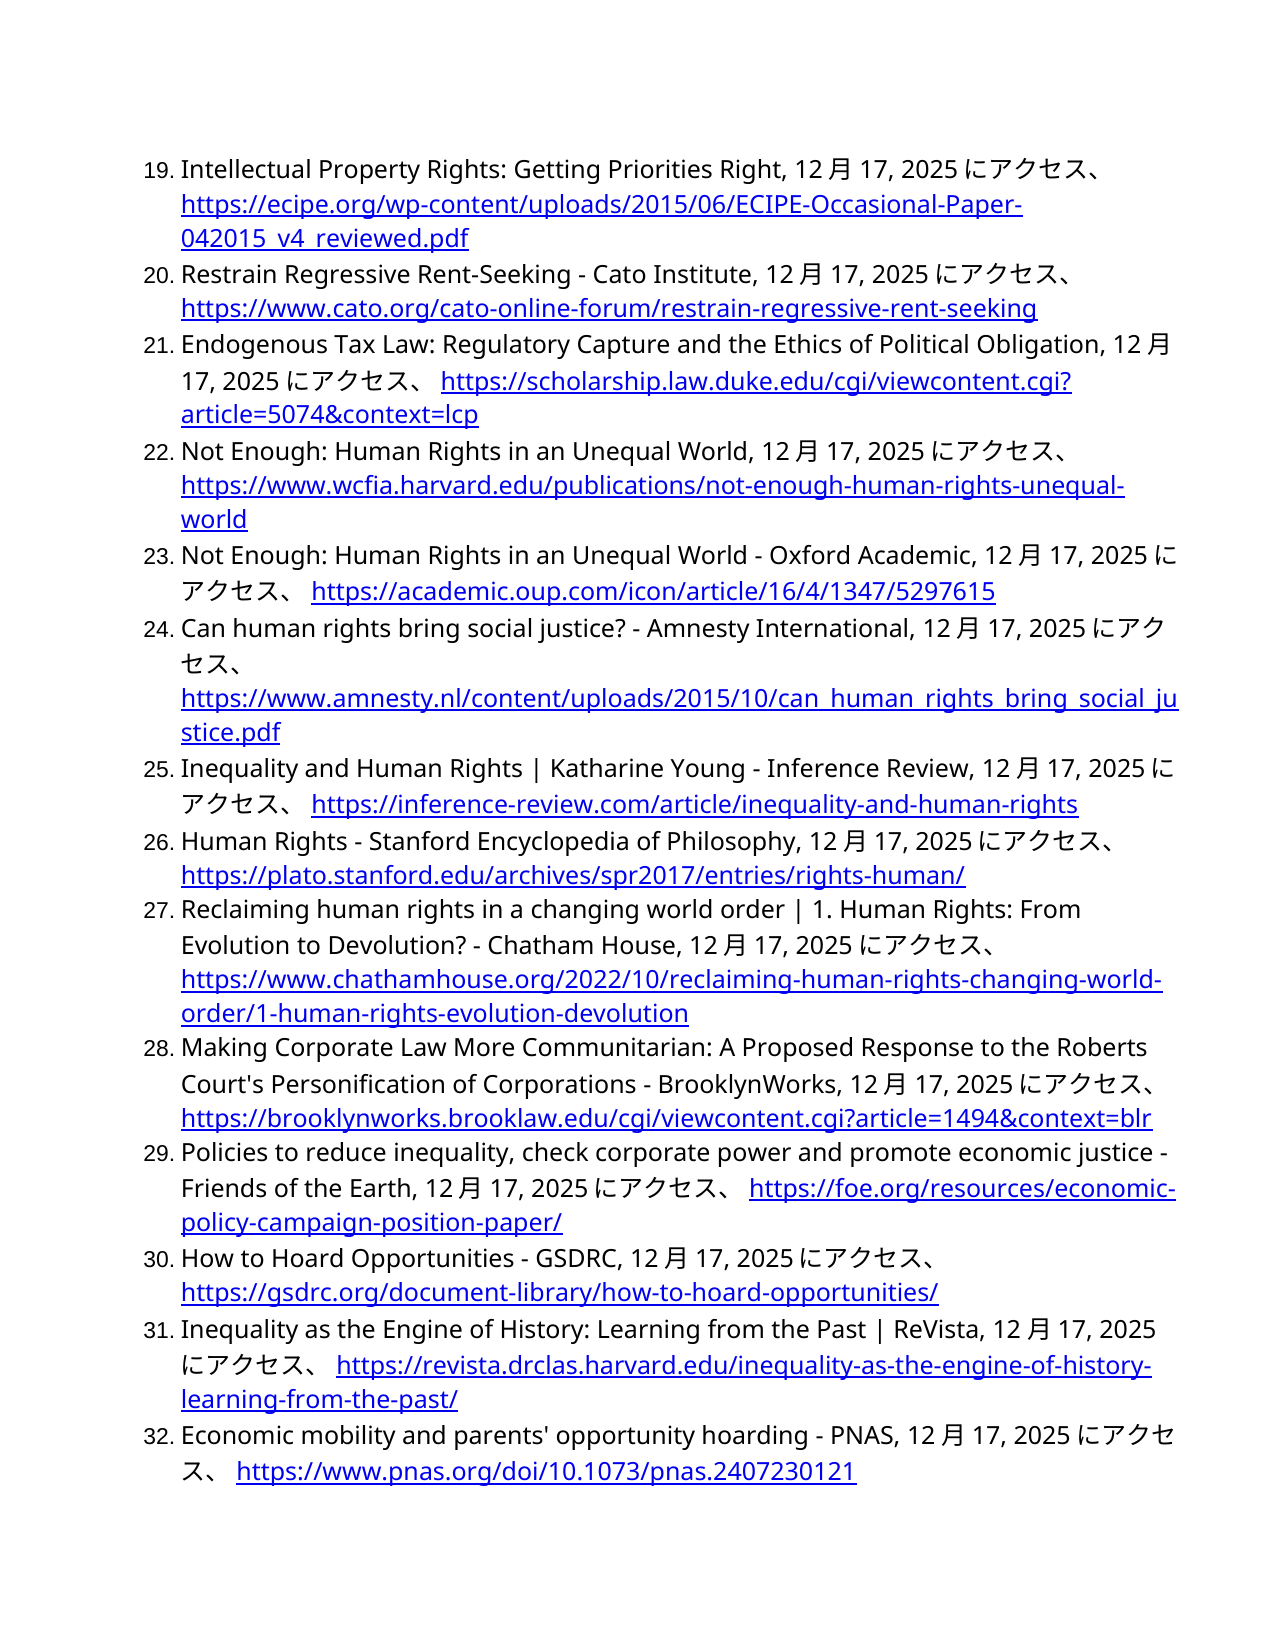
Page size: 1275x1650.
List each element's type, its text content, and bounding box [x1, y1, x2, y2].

list Human Rights - Stanford Encyclopedia of Philosophy, 12月 17, 2025にアクセス、 https://plato.stanford.edu/archives/spr2017/entries/rights-human/ [143, 821, 1181, 892]
list Inequality and Human Rights | Katharine Young - Inference Review, 12月 17, 2025にアクセス、 https://inference-review.com/article/inequality-and-human-rights [143, 749, 1181, 821]
list Can human rights bring social justice? - Amnesty International, 12月 17, 2025にアクセス、 https://www.amnesty.nl/content/uploads/2015/10/can_human_rights_bring_social_justice.pdf [143, 608, 1181, 749]
list Endogenous Tax Law: Regulatory Capture and the Ethics of Political Obligation, 12月 17, 2025にアクセス、 https://scholarship.law.duke.edu/cgi/viewcontent.cgi?article=5074&context=lcp [143, 325, 1181, 431]
list Restrain Regressive Rent-Seeking - Cato Institute, 12月 17, 2025にアクセス、 https://www.cato.org/cato-online-forum/restrain-regressive-rent-seeking [143, 254, 1181, 325]
list Inequality as the Engine of History: Learning from the Past | ReVista, 12月 17, 2025にアクセス、 https://revista.drclas.harvard.edu/inequality-as-the-engine-of-history-learning-from-the-past/ [143, 1309, 1181, 1416]
list Making Corporate Law More Communitarian: A Proposed Response to the Roberts Court's Personification of Corporations - BrooklynWorks, 12月 17, 2025にアクセス、 https://brooklynworks.brooklaw.edu/cgi/viewcontent.cgi?article=1494&context=blr [143, 1030, 1181, 1134]
list Not Enough: Human Rights in an Unequal World - Oxford Academic, 12月 17, 2025にアクセス、 https://academic.oup.com/icon/article/16/4/1347/5297615 [143, 536, 1181, 608]
list Reclaiming human rights in a changing world order | 1. Human Rights: From Evolution to Devolution? - Chatham House, 12月 17, 2025にアクセス、 https://www.chathamhouse.org/2022/10/reclaiming-human-rights-changing-world-order/1-human-rights-evolution-devolution [143, 892, 1181, 1030]
list Economic mobility and parents' opportunity hoarding - PNAS, 12月 17, 2025にアクセス、 https://www.pnas.org/doi/10.1073/pnas.2407230121 [143, 1416, 1181, 1488]
list Policies to reduce inequality, check corporate power and promote economic justice - Friends of the Earth, 12月 17, 2025にアクセス、 https://foe.org/resources/economic-policy-campaign-position-paper/ [143, 1134, 1181, 1239]
list Not Enough: Human Rights in an Unequal World, 12月 17, 2025にアクセス、 https://www.wcfia.harvard.edu/publications/not-enough-human-rights-unequal-world [143, 431, 1181, 536]
list How to Hoard Opportunities - GSDRC, 12月 17, 2025にアクセス、 https://gsdrc.org/document-library/how-to-hoard-opportunities/ [143, 1239, 1181, 1309]
list Intellectual Property Rights: Getting Priorities Right, 12月 17, 2025にアクセス、 https://ecipe.org/wp-content/uploads/2015/06/ECIPE-Occasional-Paper-042015_v4_reviewed.pdf [143, 150, 1181, 254]
